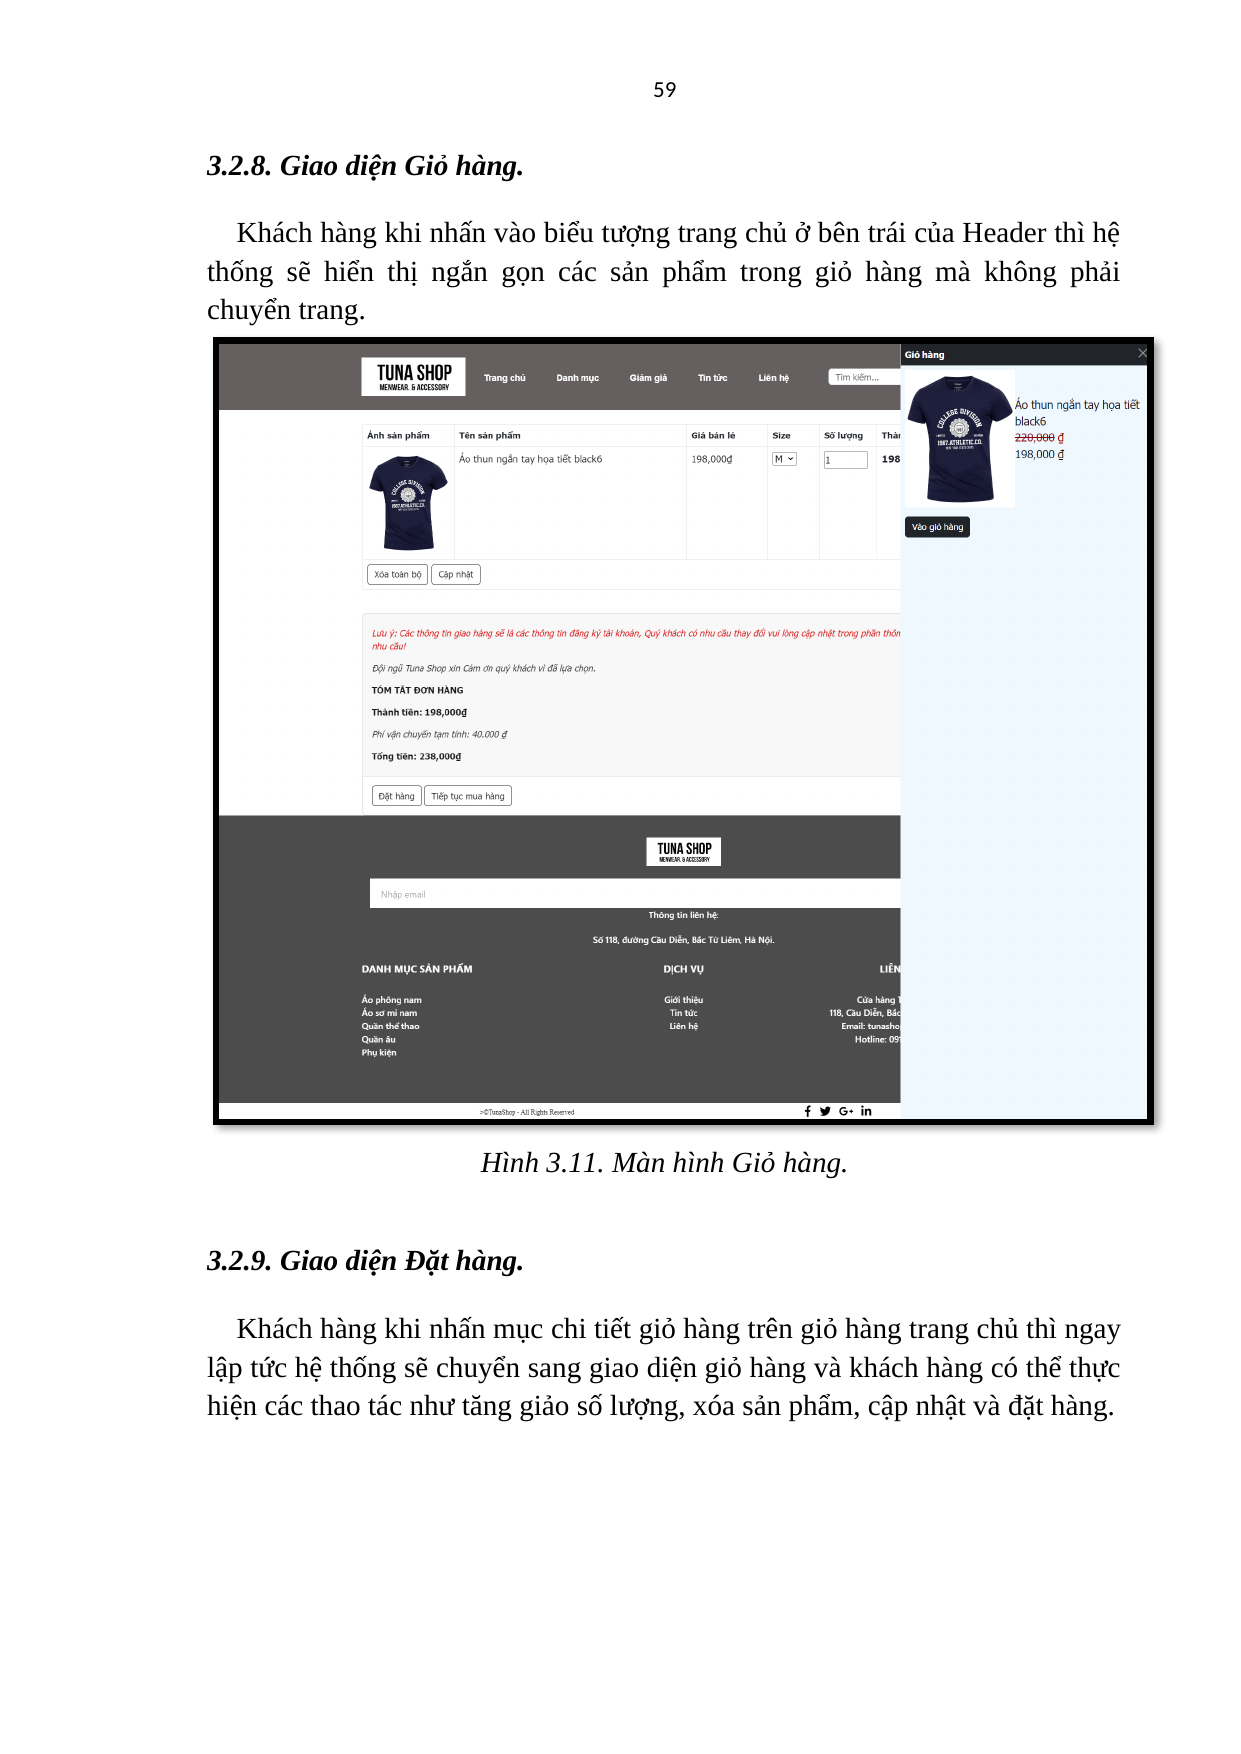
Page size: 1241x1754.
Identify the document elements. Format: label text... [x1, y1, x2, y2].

subtitle 3.2.8. Giao diện Giỏ hàng. [207, 148, 1122, 181]
subtitle 3.2.9. Giao diện Đặt hàng. [207, 1243, 1122, 1277]
text Khách hàng khi nhấn mục chi tiết giỏ hàng trên giỏ hàng trang chủ thì ngay lập tức hệ thống sẽ chuyển sang giao diện giỏ hàng và khách hàng có thể thực hiện các thao tác như tăng giảo số lượng, xóa sản phẩm, cập nhật và đặt hàng. [207, 1311, 1122, 1422]
text Khách hàng khi nhấn vào biểu tượng trang chủ ở bên trái của Header thì hệ thống sẽ hiển thị ngắn gọn các sản phẩm trong giỏ hàng mà không phải chuyển trang. [207, 215, 1122, 326]
picture [219, 344, 1147, 1119]
